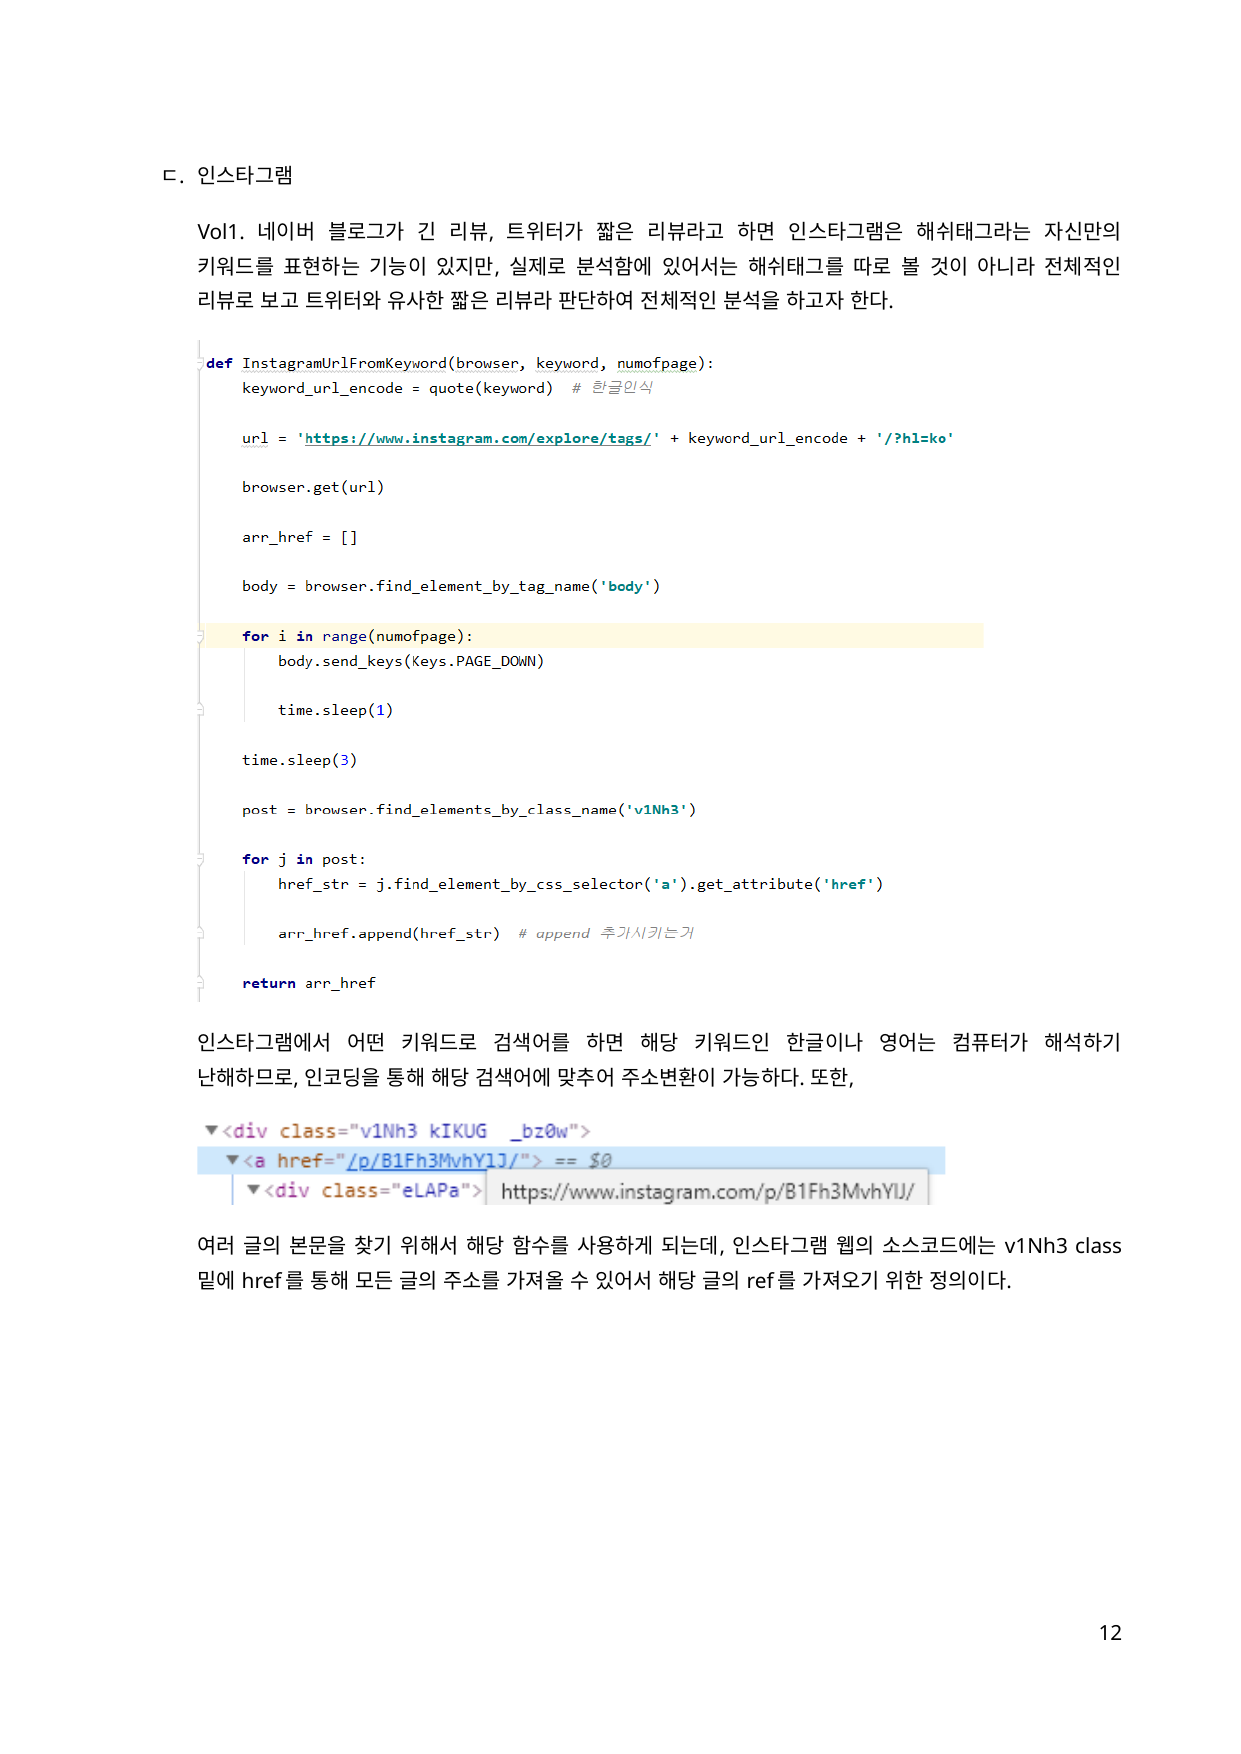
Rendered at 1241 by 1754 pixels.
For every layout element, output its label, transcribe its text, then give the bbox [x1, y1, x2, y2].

picture [197, 1116, 946, 1205]
list 인스타그램에서 어떤 키워드로 검색어를 하면 해당 키워드인 한글이나 영어는 컴퓨터가 해석하기 난해하므로, 인코딩을 통해 해당 검색어에 맞추어 주소변환이 가능하다. 또한, [197, 1026, 1122, 1091]
list 여러 글의 본문을 찾기 위해서 해당 함수를 사용하게 되는데, 인스타그램 웹의 소스코드에는 v1Nh3 class 밑에 href를 통해 모든 글의 주소를 가져올 수 있어서 해당 글의 ref를 가져오기 위한 정의이다. [197, 1229, 1122, 1294]
list Vol1. 네이버 블로그가 긴 리뷰, 트위터가 짧은 리뷰라고 하면 인스타그램은 해쉬태그라는 자신만의 키워드를 표현하는 기능이 있지만, 실제로 분석함에 있어서는 해쉬태그를 따로 볼 것이 아니라 전체적인 리뷰로 보고 트위터와 유사한 짧은 리뷰라 판단하여 전체적인 분석을 하고자 한다. [197, 215, 1122, 315]
picture [197, 340, 984, 1002]
list 인스타그램 [160, 159, 1122, 190]
